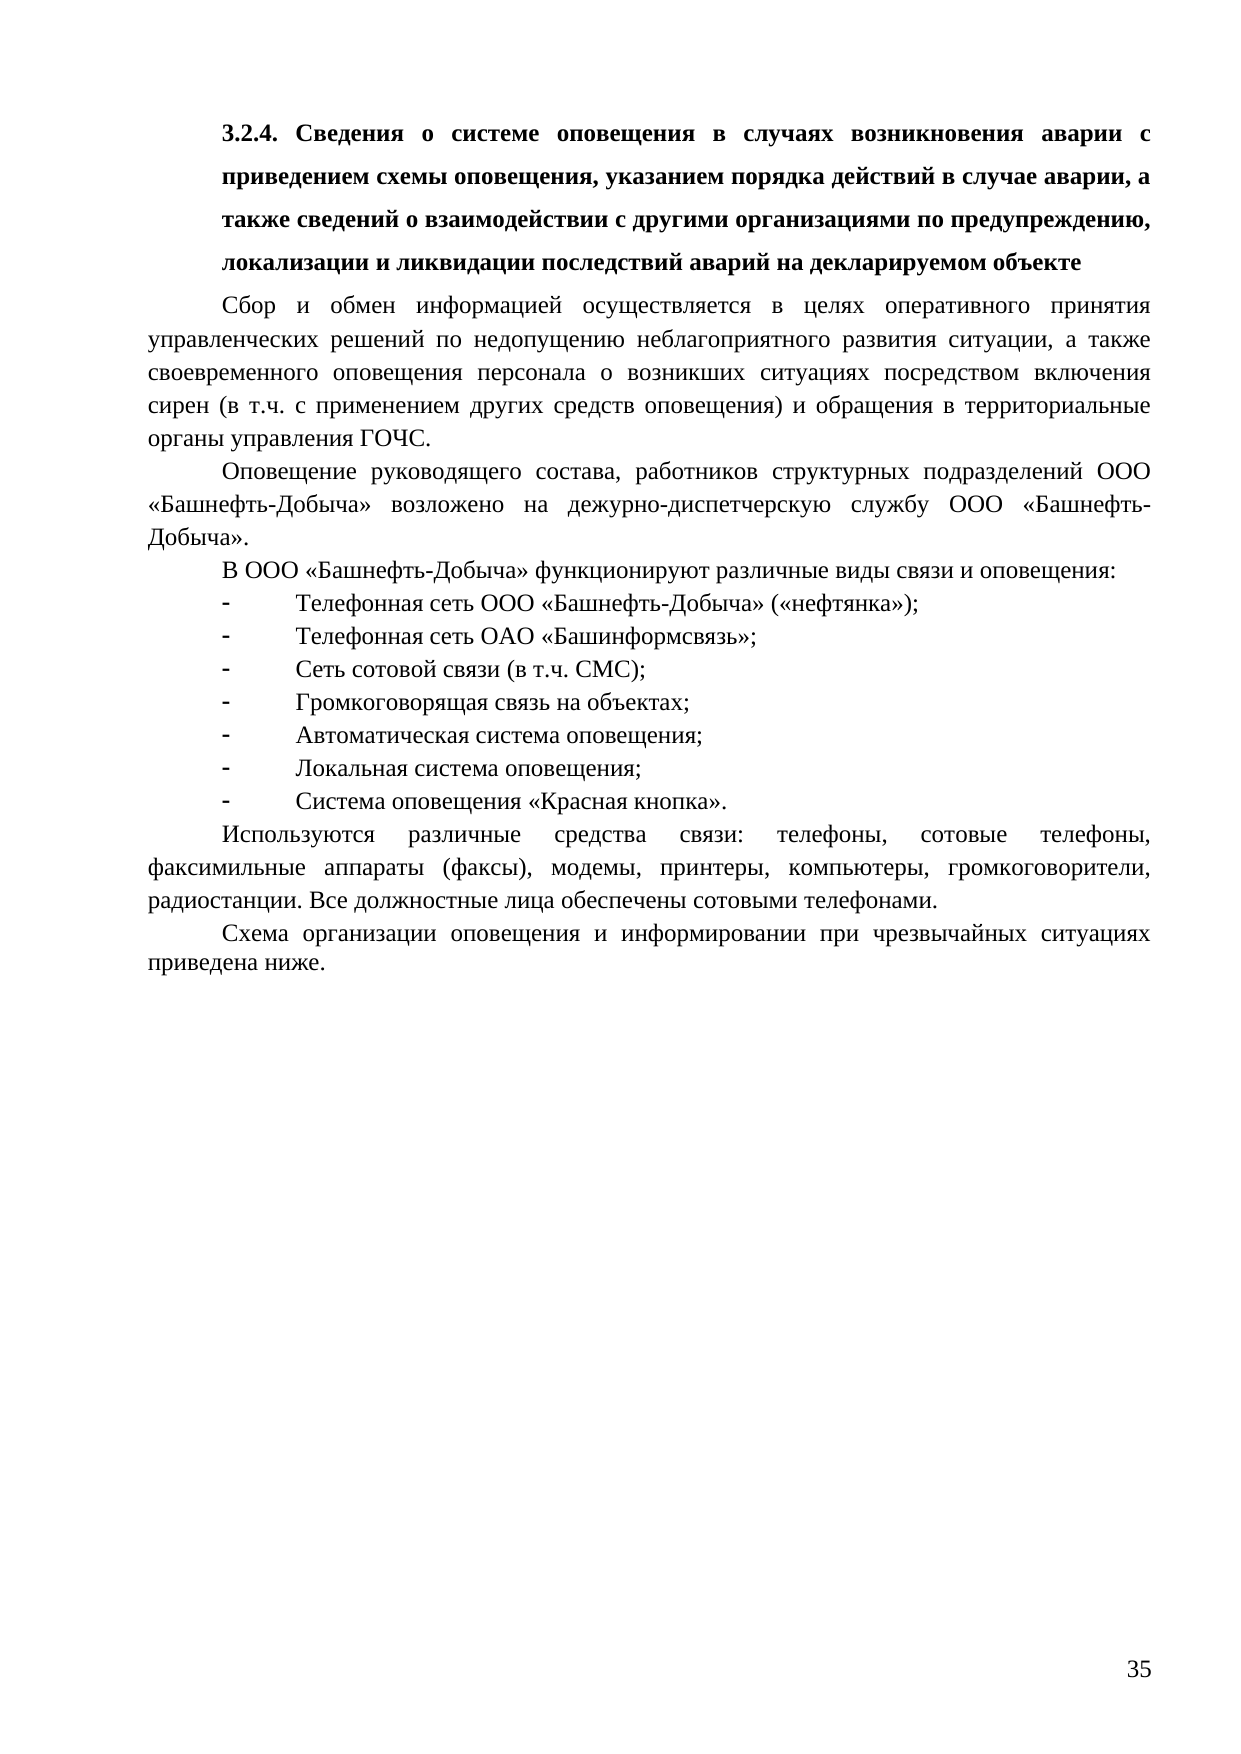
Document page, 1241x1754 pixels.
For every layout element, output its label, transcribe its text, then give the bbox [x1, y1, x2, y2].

list Автоматическая система оповещения; [207, 720, 1152, 749]
text Схема организации оповещения и информировании при чрезвычайных ситуациях приведена ниже. [148, 918, 1152, 976]
text 3.2.4. Сведения о системе оповещения в случаях возникновения аварии с приведением схемы оповещения, указанием порядка действий в случае аварии, а также сведений о взаимодействии с другими организациями по предупреждению, локализации и ликвидации последствий аварий на декларируемом объекте [222, 118, 1152, 276]
list Телефонная сеть ООО «Башнефть-Добыча» («нефтянка»); [207, 588, 1152, 617]
list Телефонная сеть ОАО «Башинформсвязь»; [207, 621, 1152, 649]
list Локальная система оповещения; [207, 753, 1152, 782]
text Сбор и обмен информацией осуществляется в целях оперативного принятия управленческих решений по недопущению неблагоприятного развития ситуации, а также своевременного оповещения персонала о возникших ситуациях посредством включения сирен (в т.ч. с применением других средств оповещения) и обращения в территориальные органы управления ГОЧС. [148, 291, 1152, 451]
list Система оповещения «Красная кнопка». [207, 786, 1152, 815]
list Громкоговорящая связь на объектах; [207, 687, 1152, 716]
text Оповещение руководящего состава, работников структурных подразделений ООО «Башнефть-Добыча» возложено на дежурно-диспетчерскую службу ООО «Башнефть-Добыча». [148, 456, 1152, 551]
text Используются различные средства связи: телефоны, сотовые телефоны, факсимильные аппараты (факсы), модемы, принтеры, компьютеры, громкоговорители, радиостанции. Все должностные лица обеспечены сотовыми телефонами. [148, 819, 1152, 914]
text В ООО «Башнефть-Добыча» функционируют различные виды связи и оповещения: [148, 555, 1152, 583]
list Сеть сотовой связи (в т.ч. СМС); [207, 654, 1152, 683]
